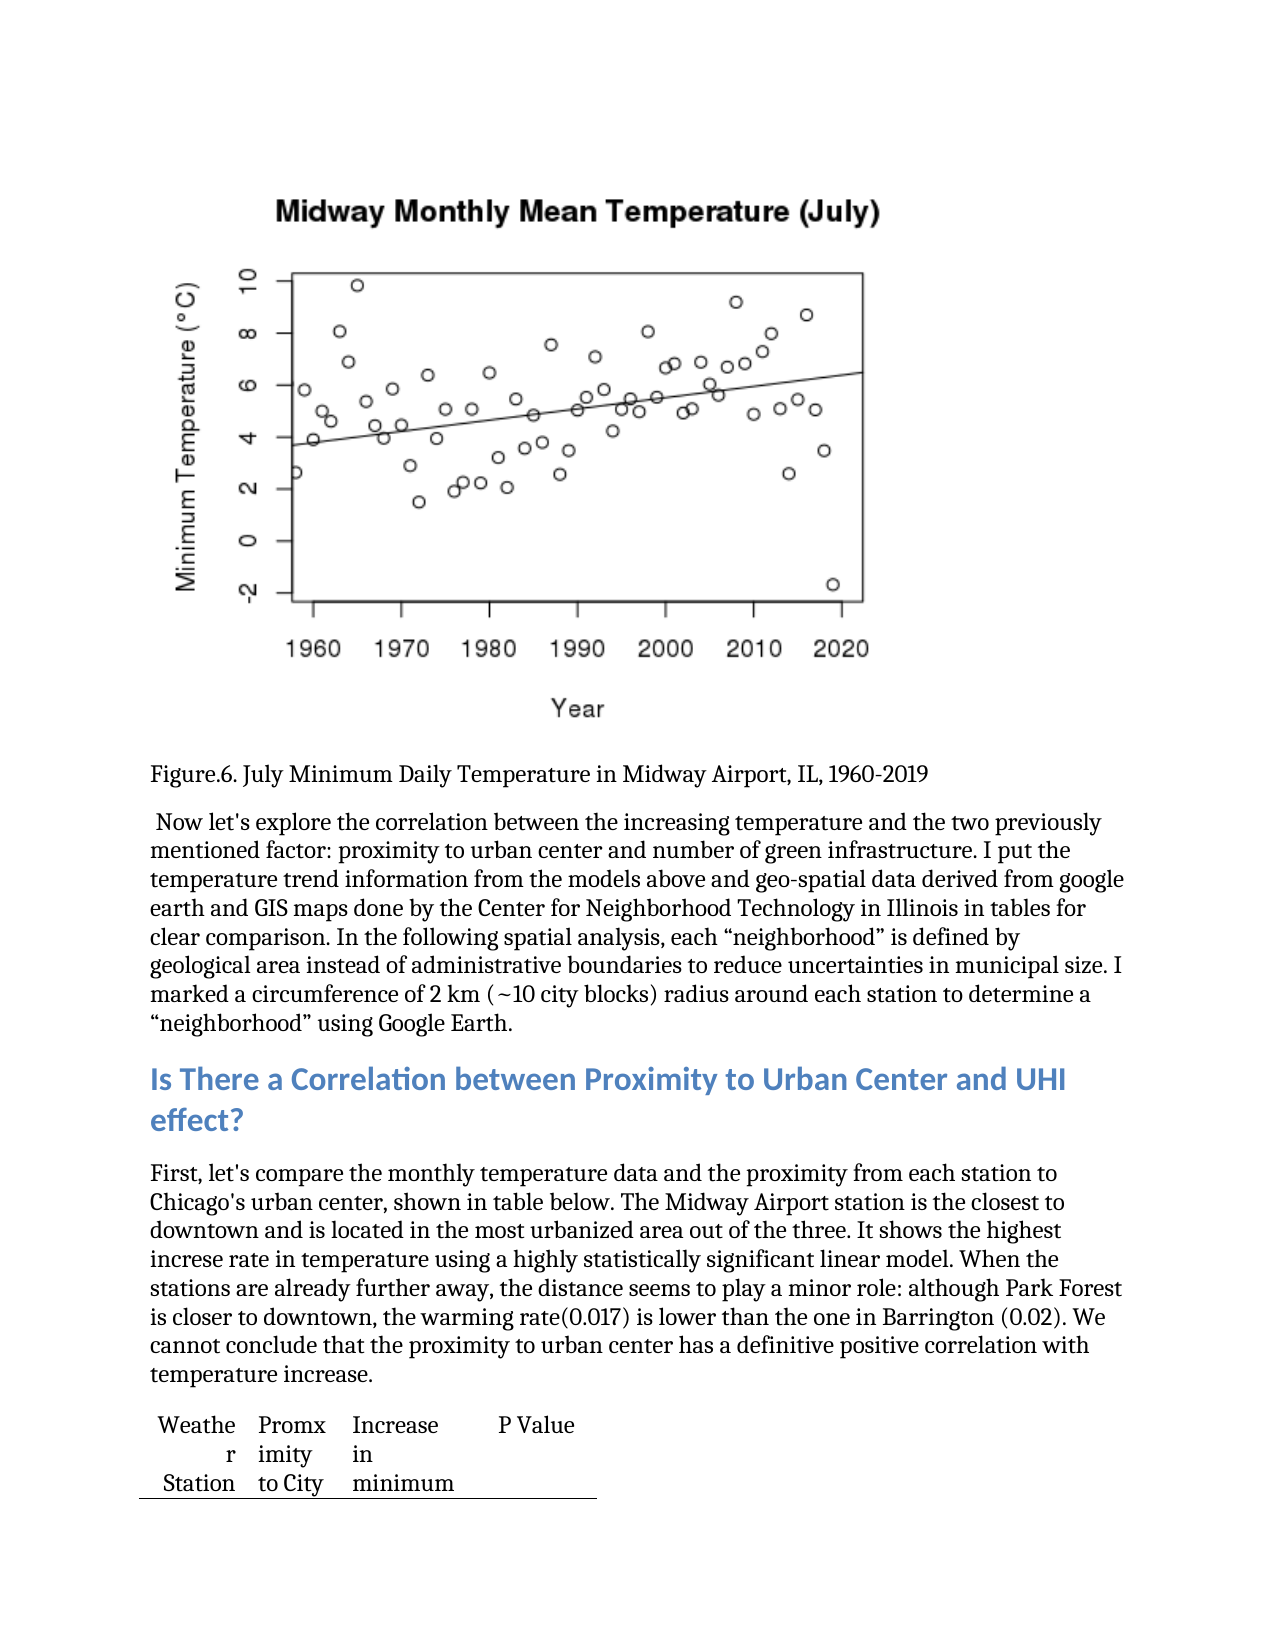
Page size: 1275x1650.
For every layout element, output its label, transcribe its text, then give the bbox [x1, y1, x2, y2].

table_header Weather Station [139, 1408, 247, 1497]
text First, let's compare the monthly temperature data and the proximity from each station to Chicago's urban center, shown in table below. The Midway Airport station is the closest to downtown and is located in the most urbanized area out of the three. It shows the highest increse rate in temperature using a highly statistically significant linear model. When the stations are already further away, the distance seems to play a minor role: although Park Forest is closer to downtown, the warming rate(0.017) is lower than the one in Barrington (0.02). We cannot conclude that the proximity to urban center has a definitive positive correlation with temperature increase. [150, 1159, 1125, 1389]
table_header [341, 1408, 476, 1497]
table_header P Value [476, 1408, 597, 1497]
text Figure.6. July Minimum Daily Temperature in Midway Airport, IL, 1960-2019 [150, 760, 1125, 789]
subtitle Is There a Correlation between Proximity to Urban Center and UHI effect? [150, 1058, 1125, 1140]
text Now let's explore the correlation between the increasing temperature and the two previously mentioned factor: proximity to urban center and number of green infrastructure. I put the temperature trend information from the models above and geo-spatial data derived from google earth and GIS maps done by the Center for Neighborhood Technology in Illinois in tables for clear comparison. In the following spatial analysis, each “neighborhood” is defined by geological area instead of administrative boundaries to reduce uncertainties in municipal size. I marked a circumference of 2 km (~10 city blocks) radius around each station to determine a “neighborhood” using Google Earth. [150, 808, 1125, 1038]
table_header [247, 1408, 341, 1497]
picture [168, 150, 927, 757]
